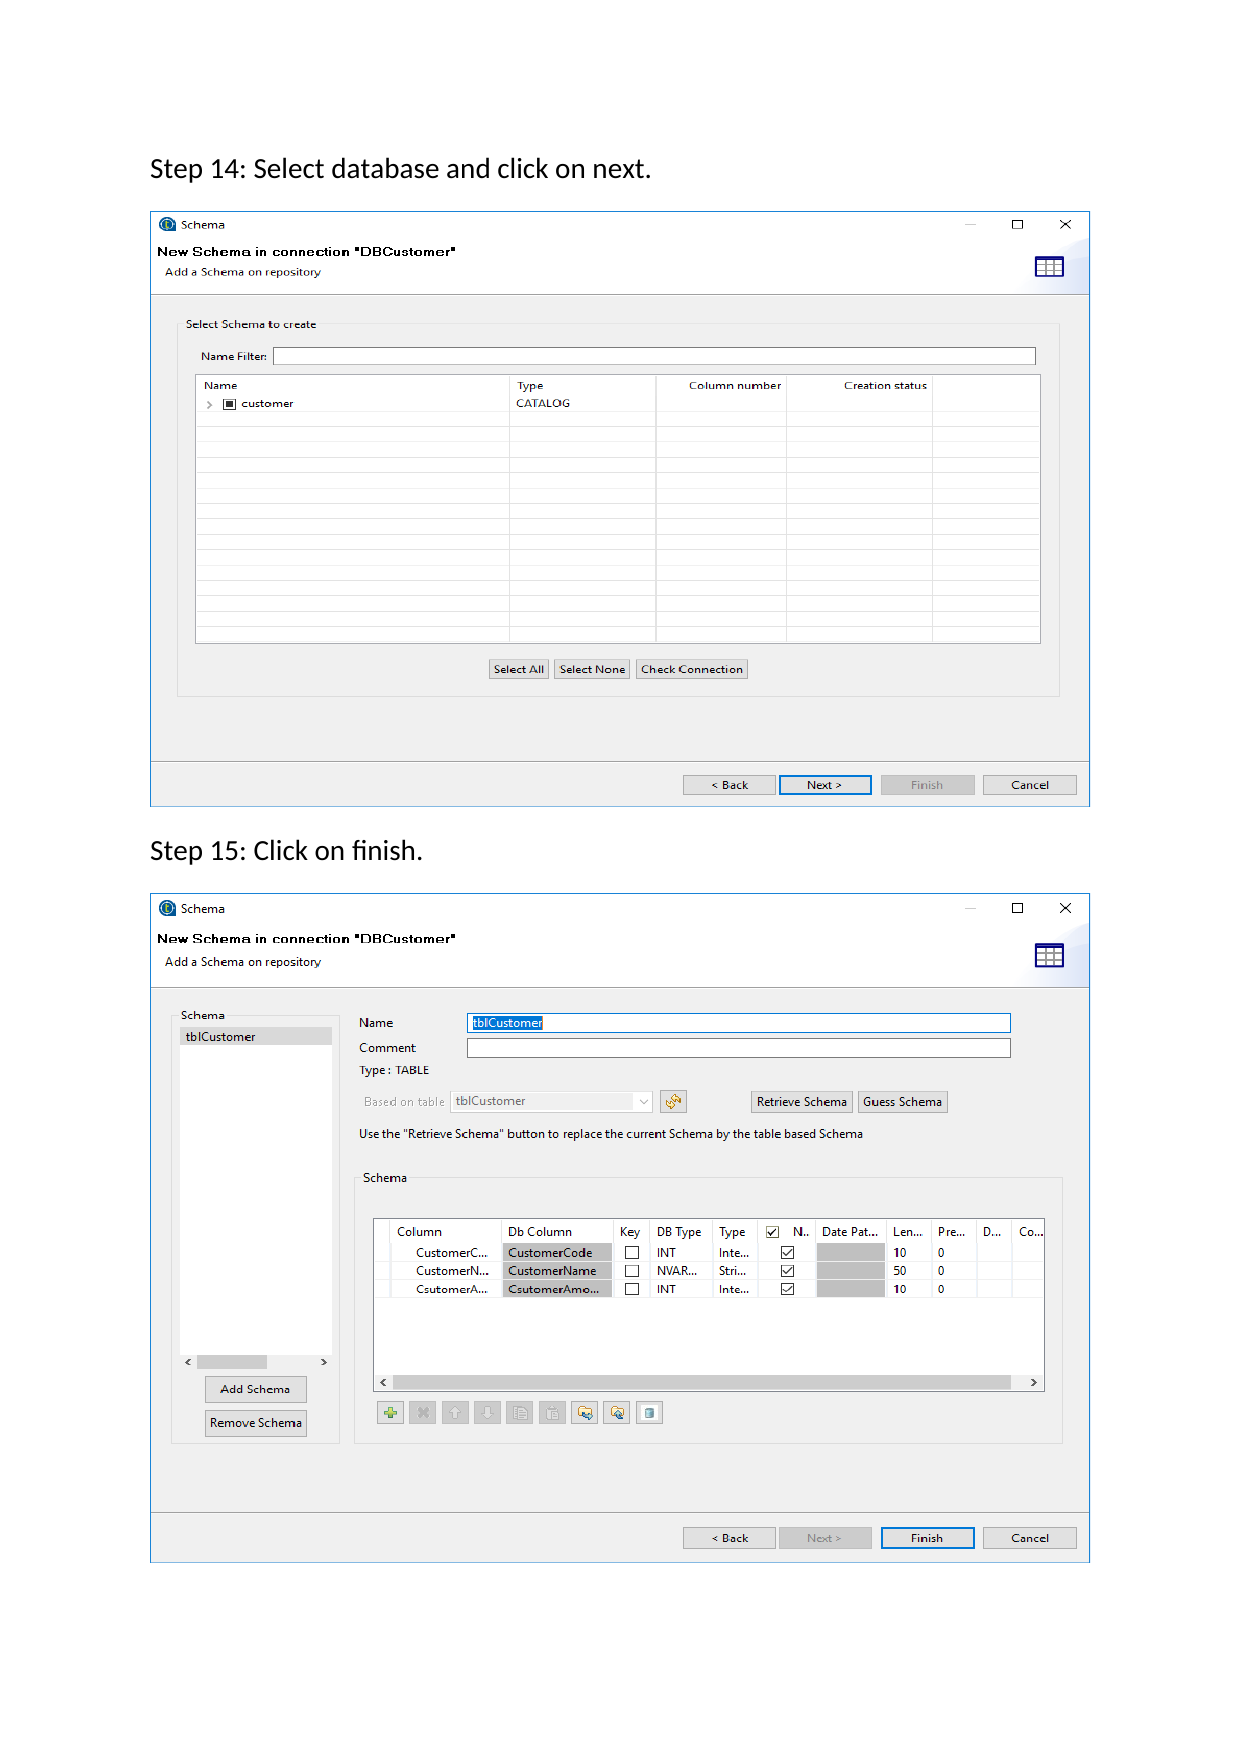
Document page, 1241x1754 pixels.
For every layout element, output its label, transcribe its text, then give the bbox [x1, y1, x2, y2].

text Step 15: Click on finish. [150, 832, 1090, 868]
picture [150, 893, 1091, 1563]
text Step 14: Select database and click on next. [150, 150, 1090, 186]
picture [150, 211, 1091, 807]
